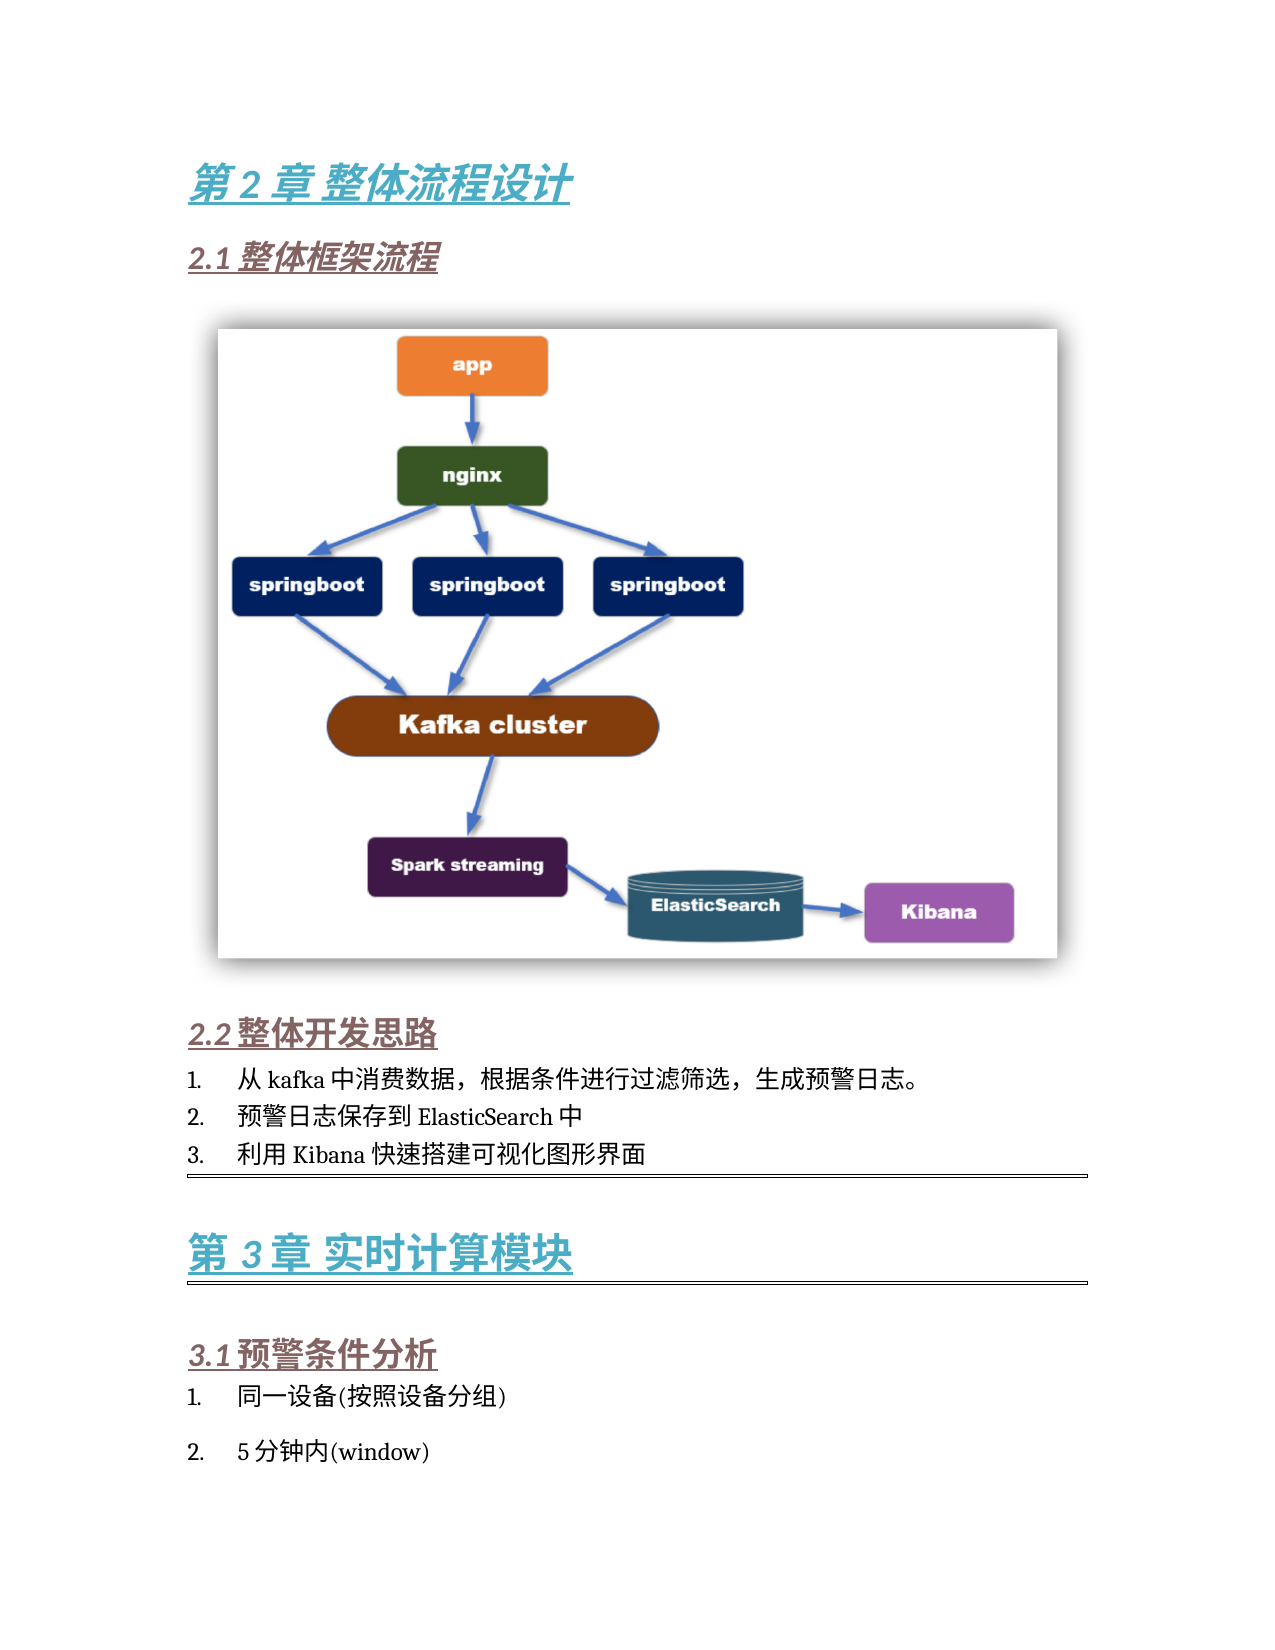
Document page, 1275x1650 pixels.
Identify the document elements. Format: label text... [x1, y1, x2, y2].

subtitle 2.1 整体框架流程 [187, 231, 1087, 279]
subtitle 第 3 章 实时计算模块 [187, 1224, 1087, 1281]
subtitle 2.2 整体开发思路 [187, 1010, 1087, 1055]
picture [187, 298, 1088, 989]
list 预警日志保存到ElasticSearch中 [187, 1099, 1087, 1133]
list 利用Kibana 快速搭建可视化图形界面 [187, 1137, 1087, 1171]
subtitle 第 2 章 整体流程设计 [187, 150, 1087, 210]
list 5分钟内(window) [187, 1433, 1087, 1467]
subtitle 3.1 预警条件分析 [187, 1331, 1087, 1376]
list 同一设备(按照设备分组) [187, 1376, 1087, 1412]
list 从kafka中消费数据，根据条件进行过滤筛选，生成预警日志。 [187, 1059, 1087, 1095]
